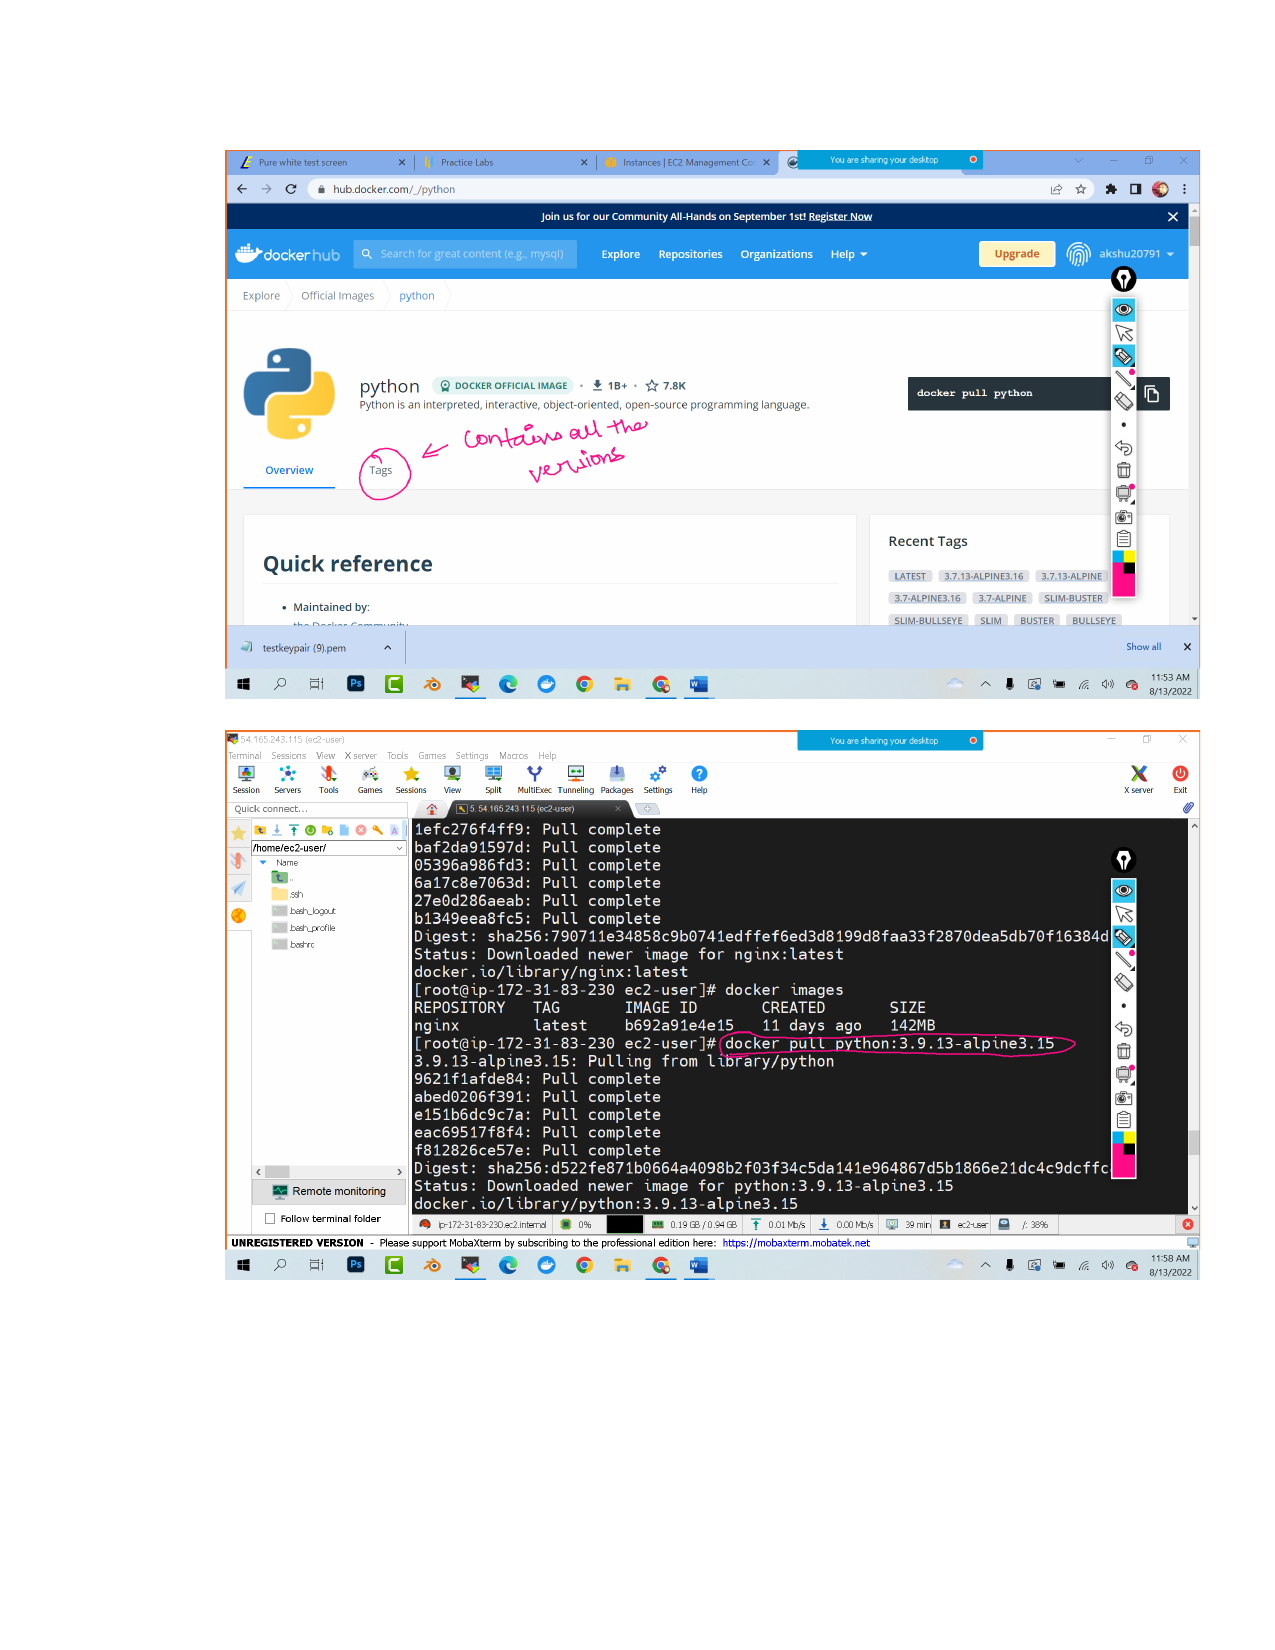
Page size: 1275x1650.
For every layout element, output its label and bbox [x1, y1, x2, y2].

picture [225, 730, 1200, 1280]
picture [225, 150, 1200, 699]
